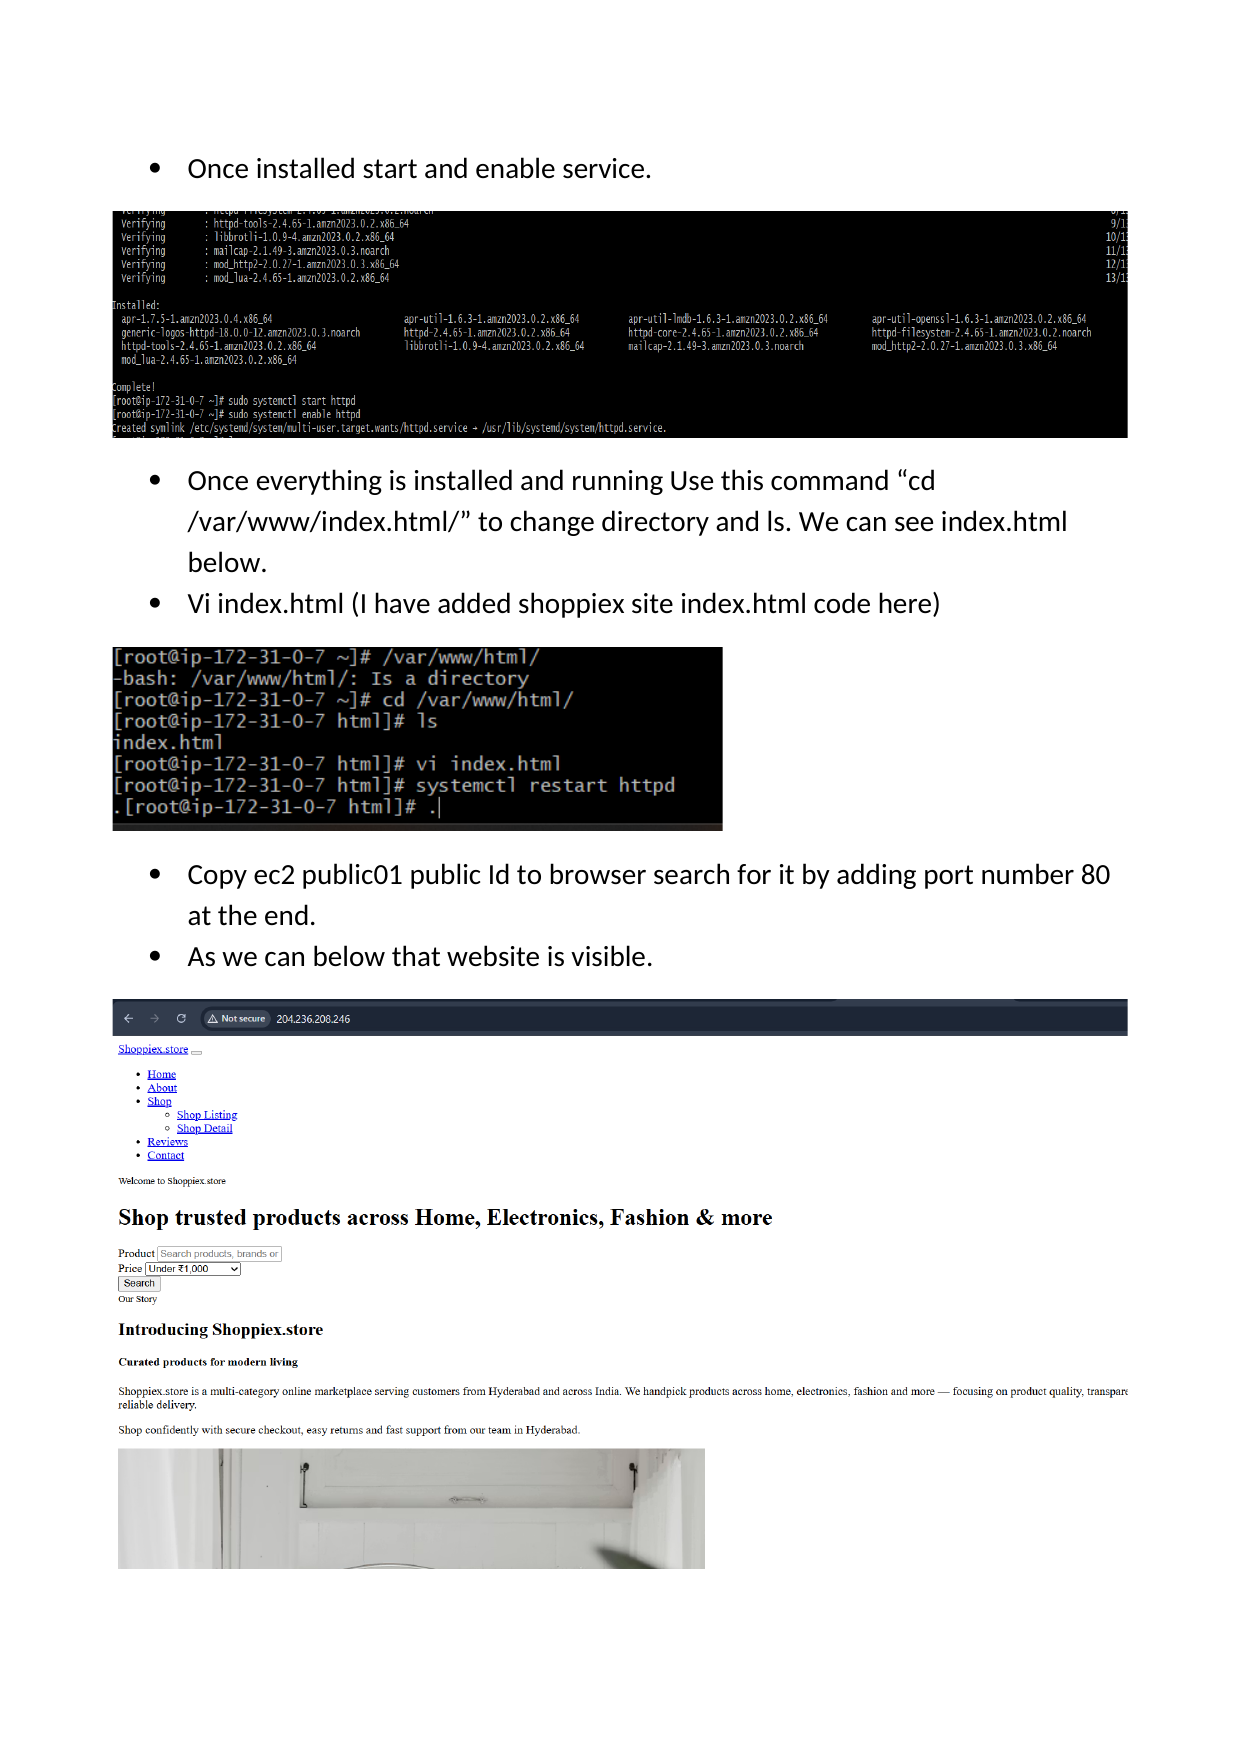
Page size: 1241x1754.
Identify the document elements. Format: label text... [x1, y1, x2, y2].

picture [112, 999, 1128, 1569]
list Copy ec2 public01 public Id to browser search for it by adding port number 80 at the end. [150, 856, 1128, 932]
list Vi index.html (I have added shoppiex site index.html code here) [150, 585, 1128, 621]
picture [112, 647, 723, 831]
picture [112, 211, 1128, 438]
list Once everything is installed and running Use this command “cd /var/www/index.html/” to change directory and ls. We can see index.html below. [150, 462, 1128, 580]
list As we can below that website is visible. [150, 938, 1128, 973]
list Once installed start and enable service. [150, 150, 1128, 186]
